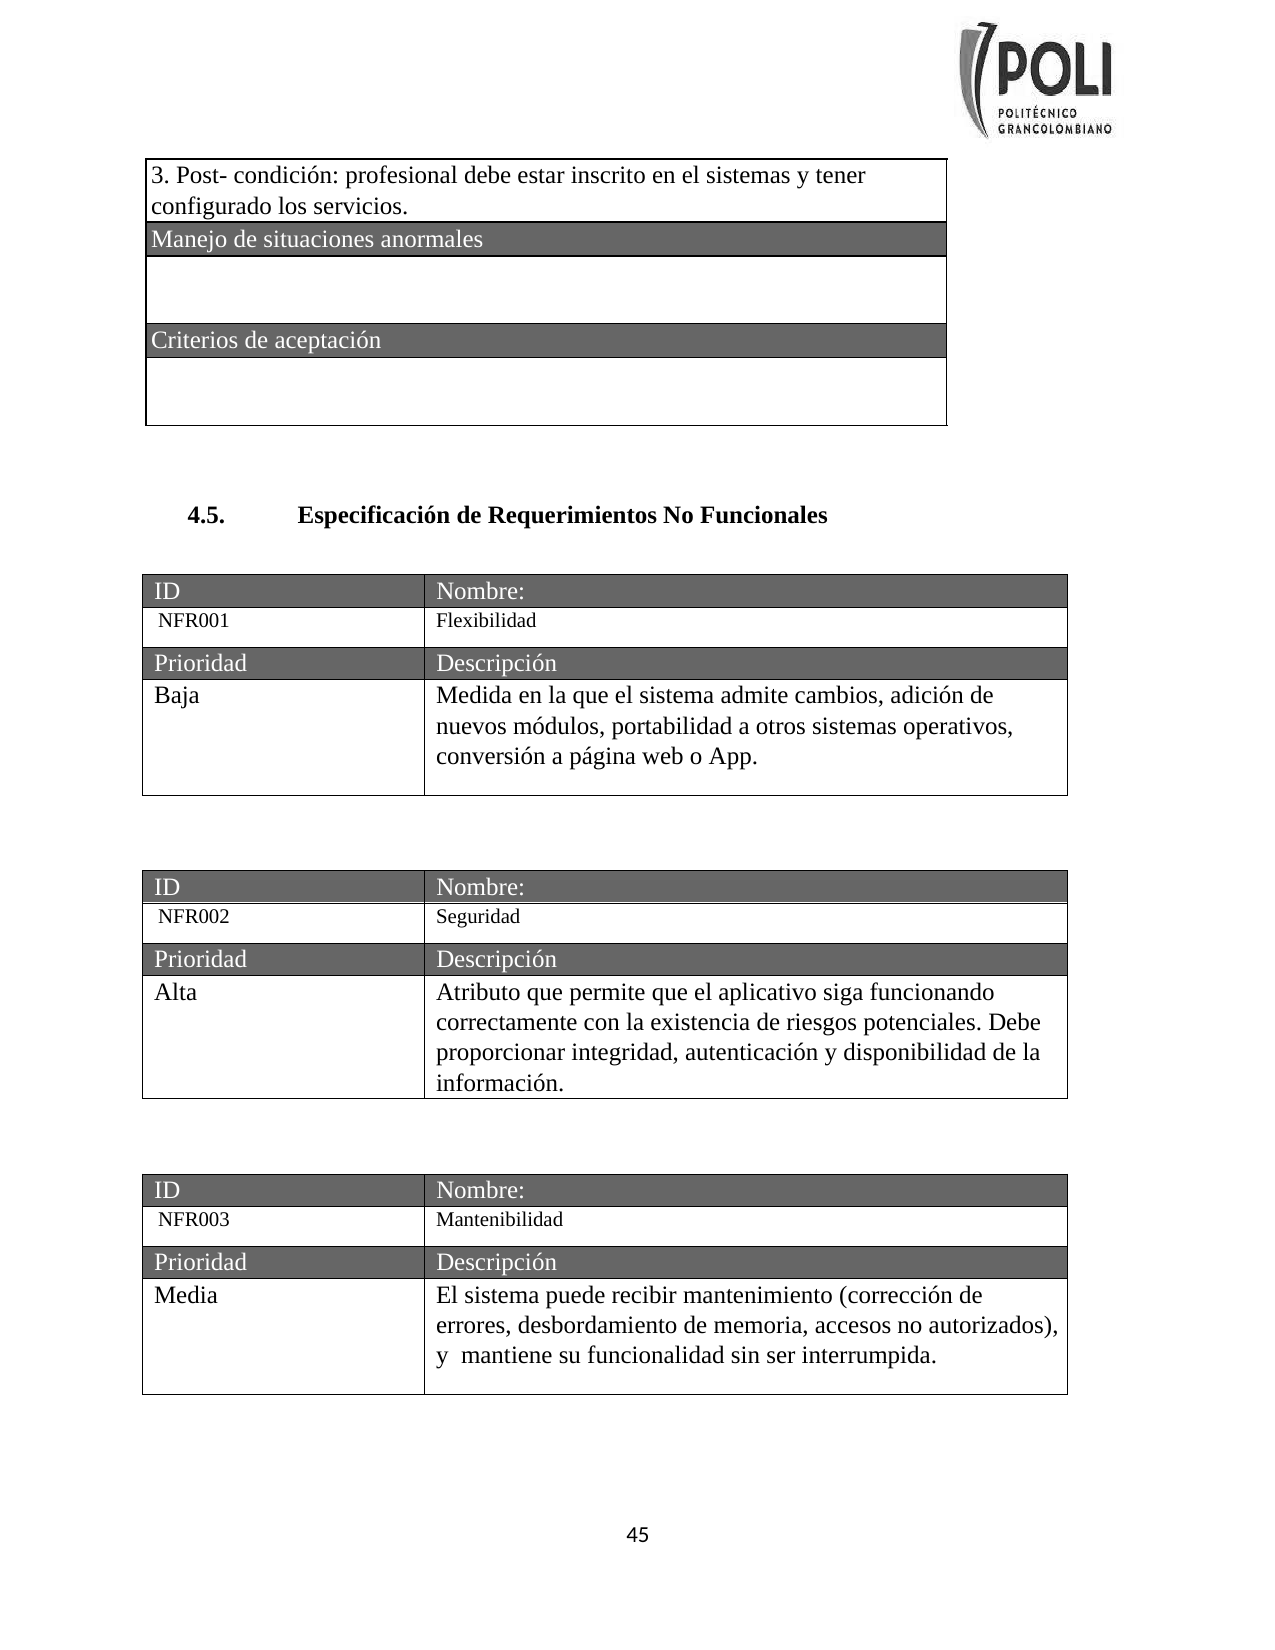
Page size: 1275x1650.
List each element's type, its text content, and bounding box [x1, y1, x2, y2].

table_cell El sistema puede recibir mantenimiento (corrección de errores, desbordamiento de memoria, accesos no autorizados), y mantiene su funcionalidad sin ser interrumpida. [425, 1279, 1067, 1394]
table_cell Descripción [425, 648, 1067, 679]
table_cell Alta [143, 976, 424, 1098]
table_cell NFR003 [143, 1207, 424, 1246]
table_cell Prioridad [143, 944, 424, 975]
table_cell Seguridad [425, 904, 1067, 943]
table_cell NFR002 [143, 904, 424, 943]
table_cell Prioridad [143, 1247, 424, 1278]
table_header ID [143, 1175, 424, 1206]
table_cell Flexibilidad [425, 608, 1067, 647]
table_cell Baja [143, 680, 424, 795]
table_cell Medida en la que el sistema admite cambios, adición de nuevos módulos, portabilidad a otros sistemas operativos, conversión a página web o App. [425, 680, 1067, 795]
picture [946, 16, 1125, 154]
table_header Nombre: [425, 575, 1067, 607]
table_cell Descripción [425, 944, 1067, 975]
table_cell Prioridad [143, 648, 424, 679]
table_cell Mantenibilidad [425, 1207, 1067, 1246]
table_header ID [143, 575, 424, 607]
table_header Nombre: [425, 871, 1067, 902]
table_cell Criterios de aceptación [147, 324, 946, 357]
list Especificación de Requerimientos No Funcionales [187, 500, 1125, 529]
table_cell NFR001 [143, 608, 424, 647]
table_cell Manejo de situaciones anormales [147, 223, 946, 255]
table_cell Atributo que permite que el aplicativo siga funcionando correctamente con la existencia de riesgos potenciales. Debe proporcionar integridad, autenticación y disponibilidad de la información. [425, 976, 1067, 1098]
table_header Nombre: [425, 1175, 1067, 1206]
table_cell Media [143, 1279, 424, 1394]
table_header ID [143, 871, 424, 902]
table_cell Descripción [425, 1247, 1067, 1278]
table_cell [147, 257, 946, 323]
table_cell [147, 358, 946, 424]
